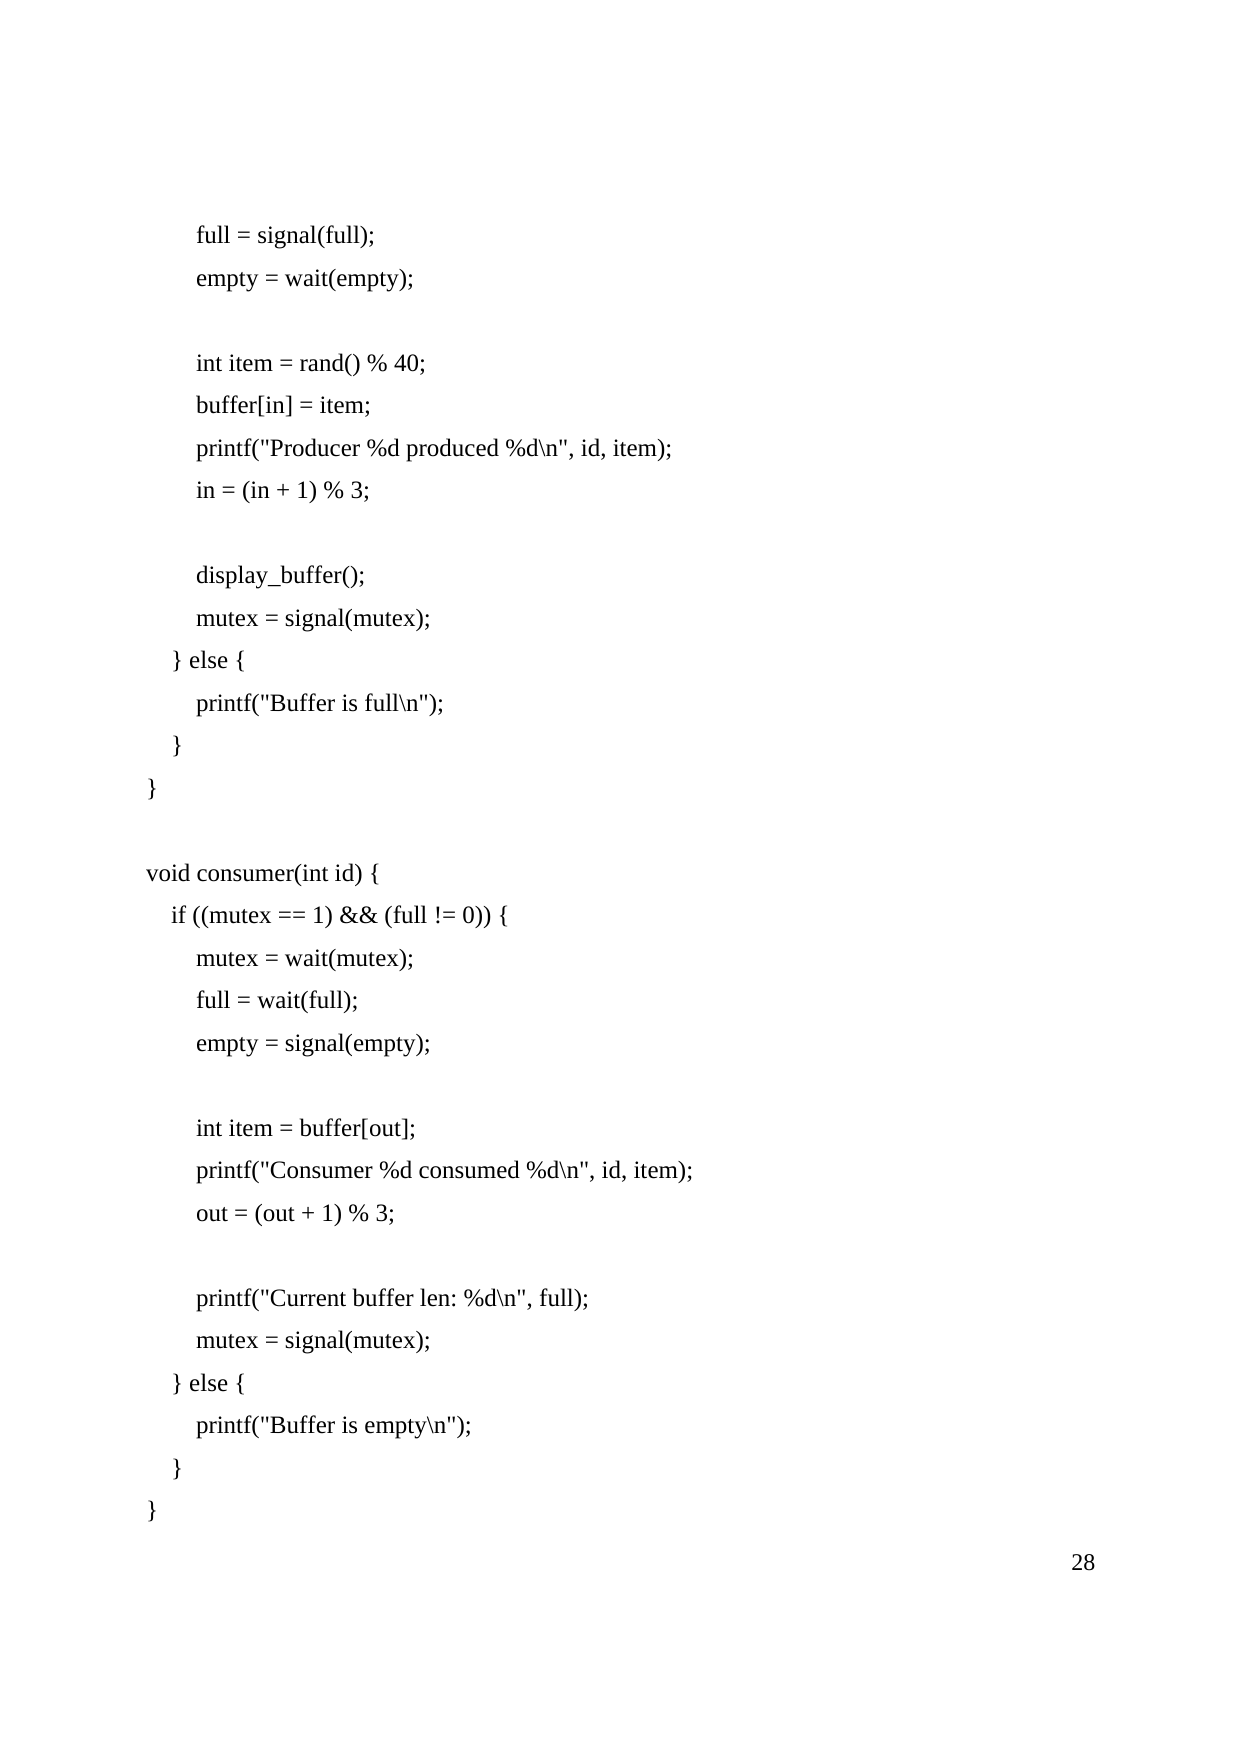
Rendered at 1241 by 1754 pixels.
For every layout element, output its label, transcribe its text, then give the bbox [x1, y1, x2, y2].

text mutex = wait(mutex); [146, 943, 1102, 971]
text full = wait(full); [146, 985, 1102, 1014]
text } else { [146, 645, 1102, 674]
text } [146, 1453, 1102, 1481]
text if ((mutex == 1) && (full != 0)) { [146, 900, 1102, 929]
text } else { [146, 1368, 1102, 1396]
text printf("Buffer is full\n"); [146, 688, 1102, 716]
text mutex = signal(mutex); [146, 603, 1102, 631]
text printf("Consumer %d consumed %d\n", id, item); [146, 1155, 1102, 1184]
text display_buffer(); [146, 560, 1102, 589]
text empty = wait(empty); [146, 263, 1102, 291]
text out = (out + 1) % 3; [146, 1198, 1102, 1226]
text printf("Producer %d produced %d\n", id, item); [146, 433, 1102, 461]
text empty = signal(empty); [146, 1028, 1102, 1056]
text mutex = signal(mutex); [146, 1325, 1102, 1354]
text } [146, 773, 1102, 801]
text buffer[in] = item; [146, 390, 1102, 419]
text full = signal(full); [146, 220, 1102, 249]
text in = (in + 1) % 3; [146, 475, 1102, 504]
text int item = buffer[out]; [146, 1113, 1102, 1141]
text int item = rand() % 40; [146, 348, 1102, 376]
text void consumer(int id) { [146, 858, 1102, 886]
text } [146, 730, 1102, 759]
text printf("Buffer is empty\n"); [146, 1410, 1102, 1439]
text printf("Current buffer len: %d\n", full); [146, 1283, 1102, 1311]
text } [146, 1495, 1102, 1524]
